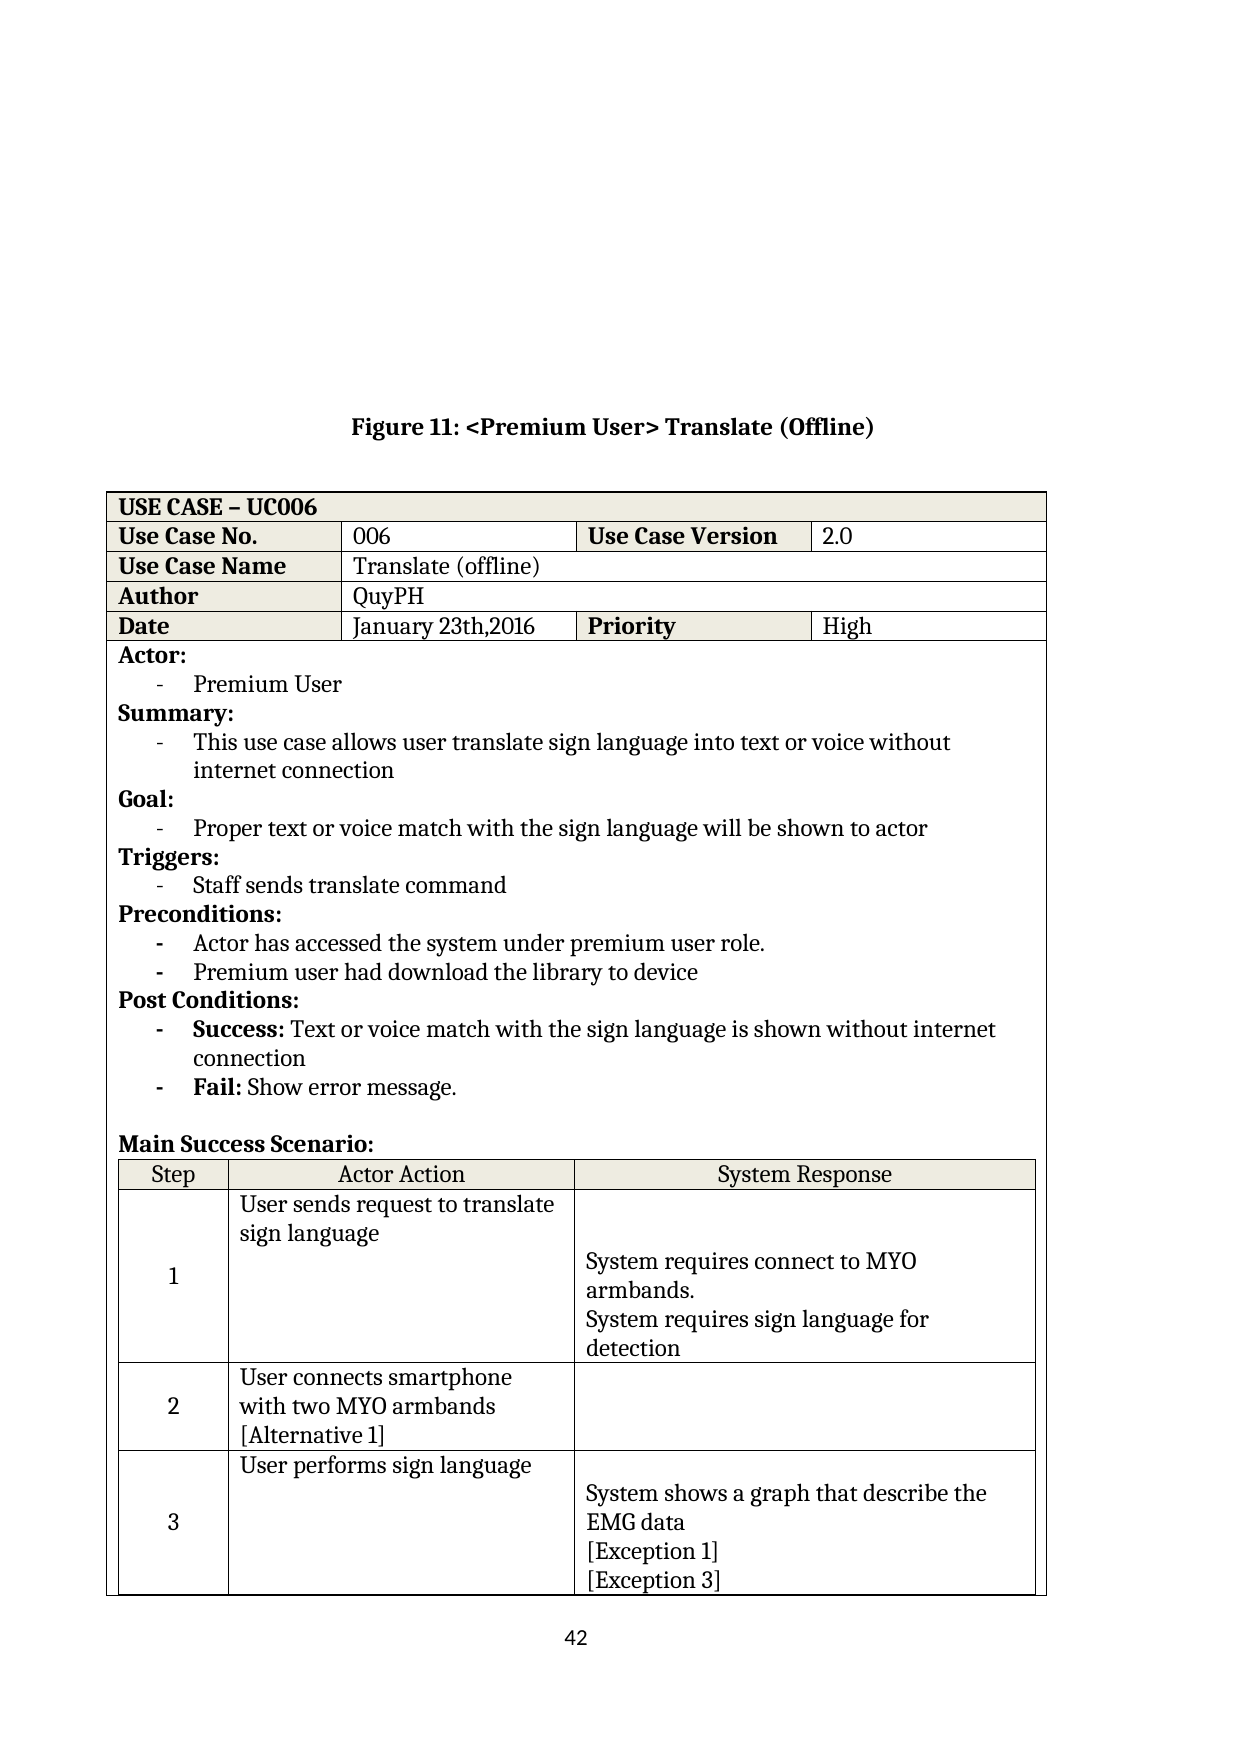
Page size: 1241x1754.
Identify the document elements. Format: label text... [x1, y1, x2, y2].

table_cell Priority [577, 612, 811, 640]
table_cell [107, 641, 1046, 1595]
table_cell Date [107, 612, 341, 640]
text Figure 11: <Premium User> Translate (Offline) [118, 413, 1033, 442]
table_header USE CASE – UC006 [107, 493, 1046, 521]
table_cell Author [107, 582, 341, 611]
table_cell QuyPH [342, 582, 1046, 611]
table_cell Use Case Version [577, 522, 811, 551]
table_cell January 23th,2016 [342, 612, 576, 640]
table_cell Translate (offline) [342, 552, 1046, 581]
table_cell Use Case No. [107, 522, 341, 551]
table_cell Use Case Name [107, 552, 341, 581]
table_cell High [812, 612, 1046, 640]
table_cell 006 [342, 522, 576, 551]
table_cell 2.0 [812, 522, 1046, 551]
